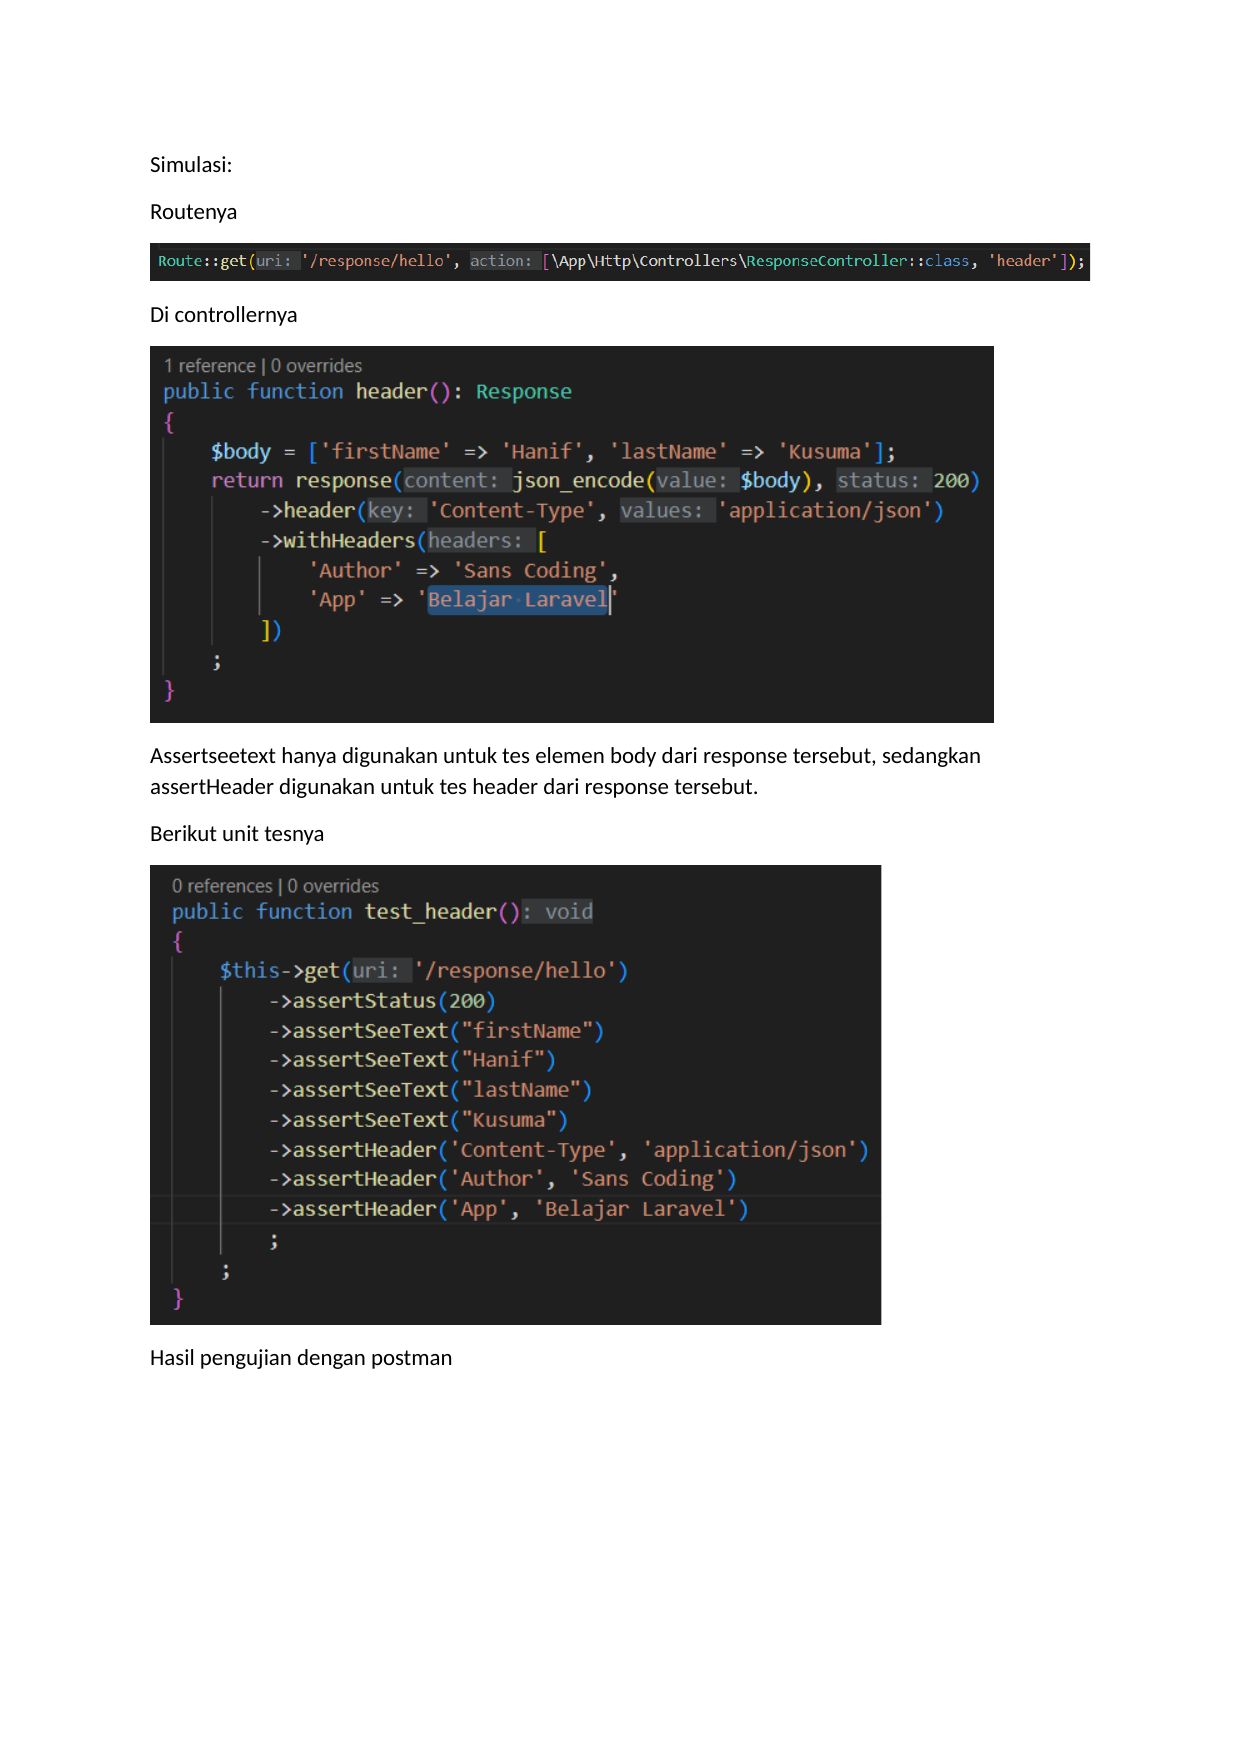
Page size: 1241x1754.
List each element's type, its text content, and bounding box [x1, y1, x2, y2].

picture [150, 865, 882, 1325]
text Di controllernya [150, 300, 1090, 328]
picture [150, 243, 1091, 281]
text Hasil pengujian dengan postman [150, 1343, 1090, 1371]
text Berikut unit tesnya [150, 819, 1090, 847]
text Routenya [150, 197, 1090, 225]
text Simulasi: [150, 150, 1090, 178]
picture [150, 346, 994, 723]
text Assertseetext hanya digunakan untuk tes elemen body dari response tersebut, sedangkan assertHeader digunakan untuk tes header dari response tersebut. [150, 742, 1090, 800]
